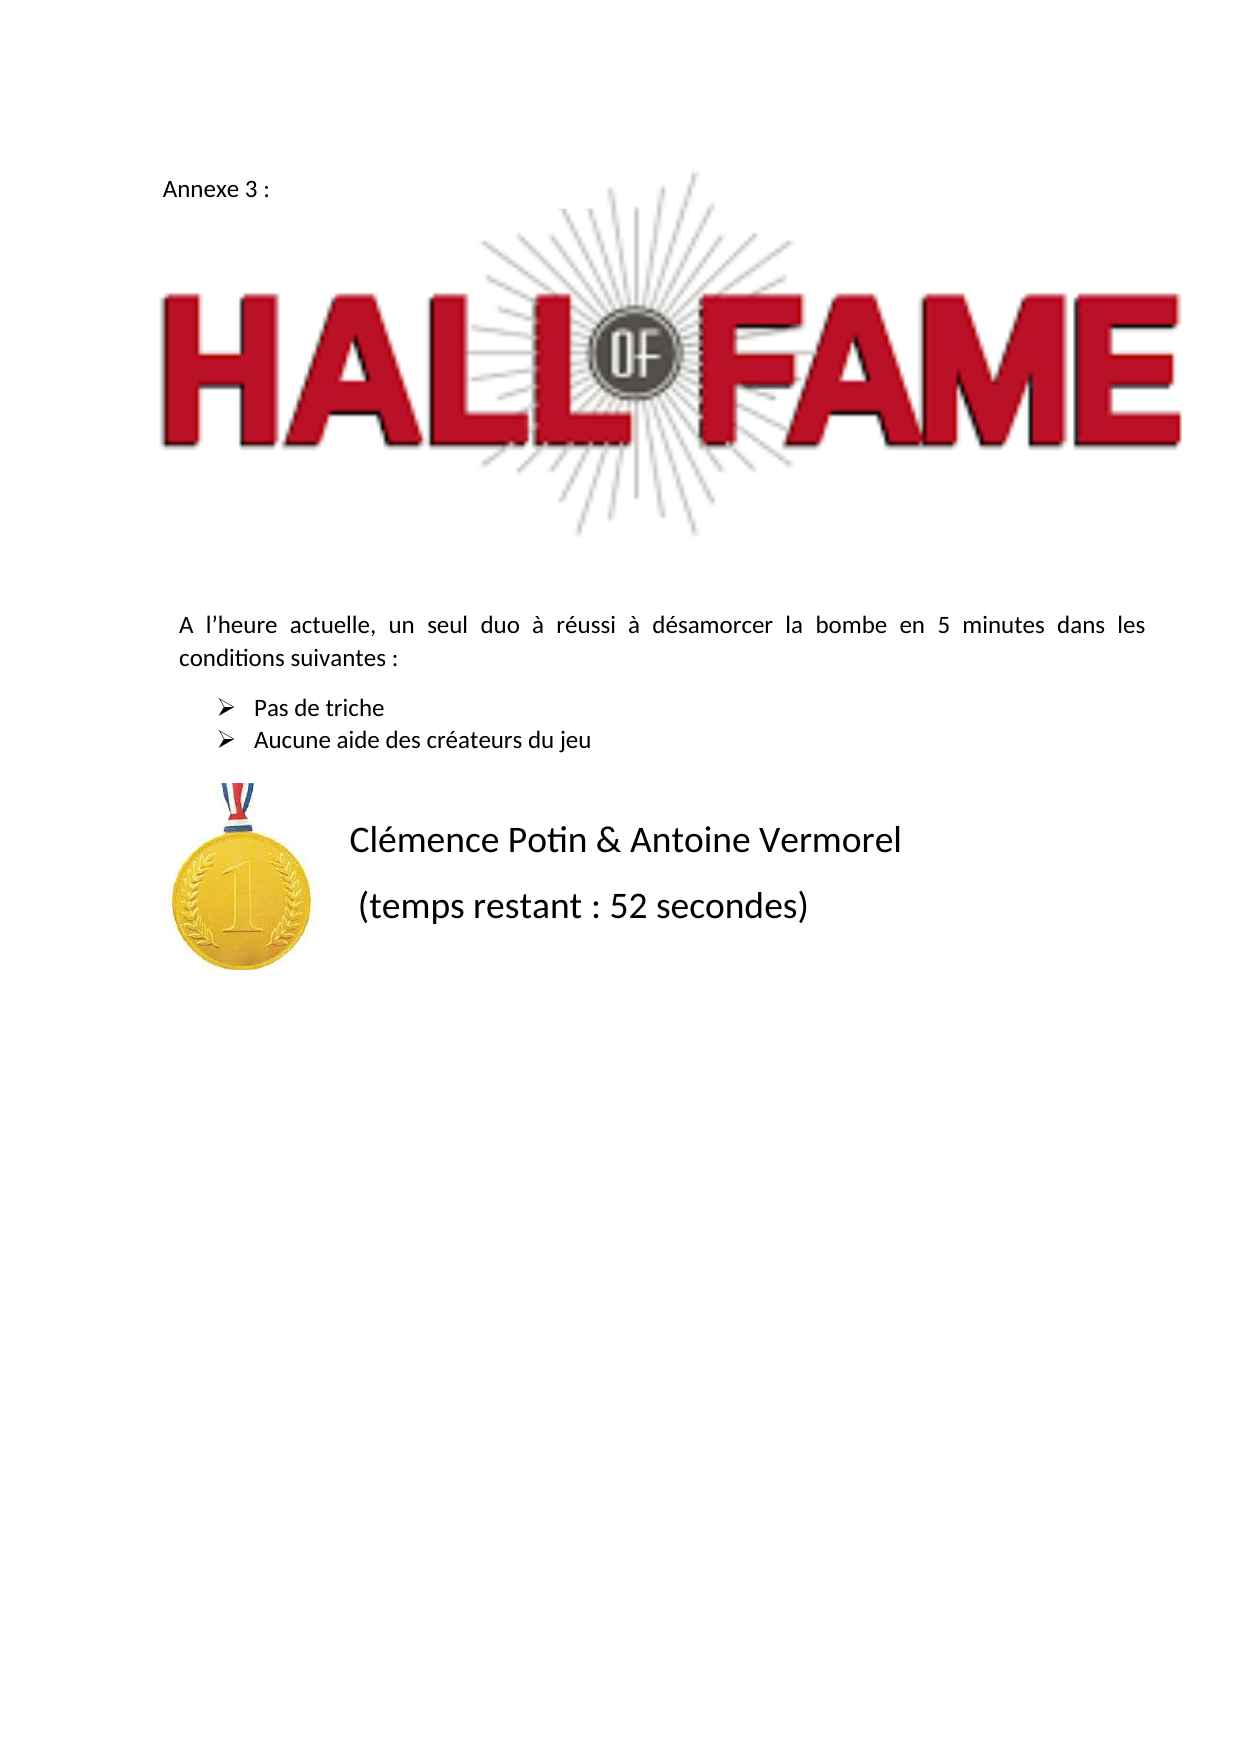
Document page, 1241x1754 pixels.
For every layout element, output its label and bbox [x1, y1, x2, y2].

picture [147, 147, 1197, 563]
picture [147, 783, 335, 970]
